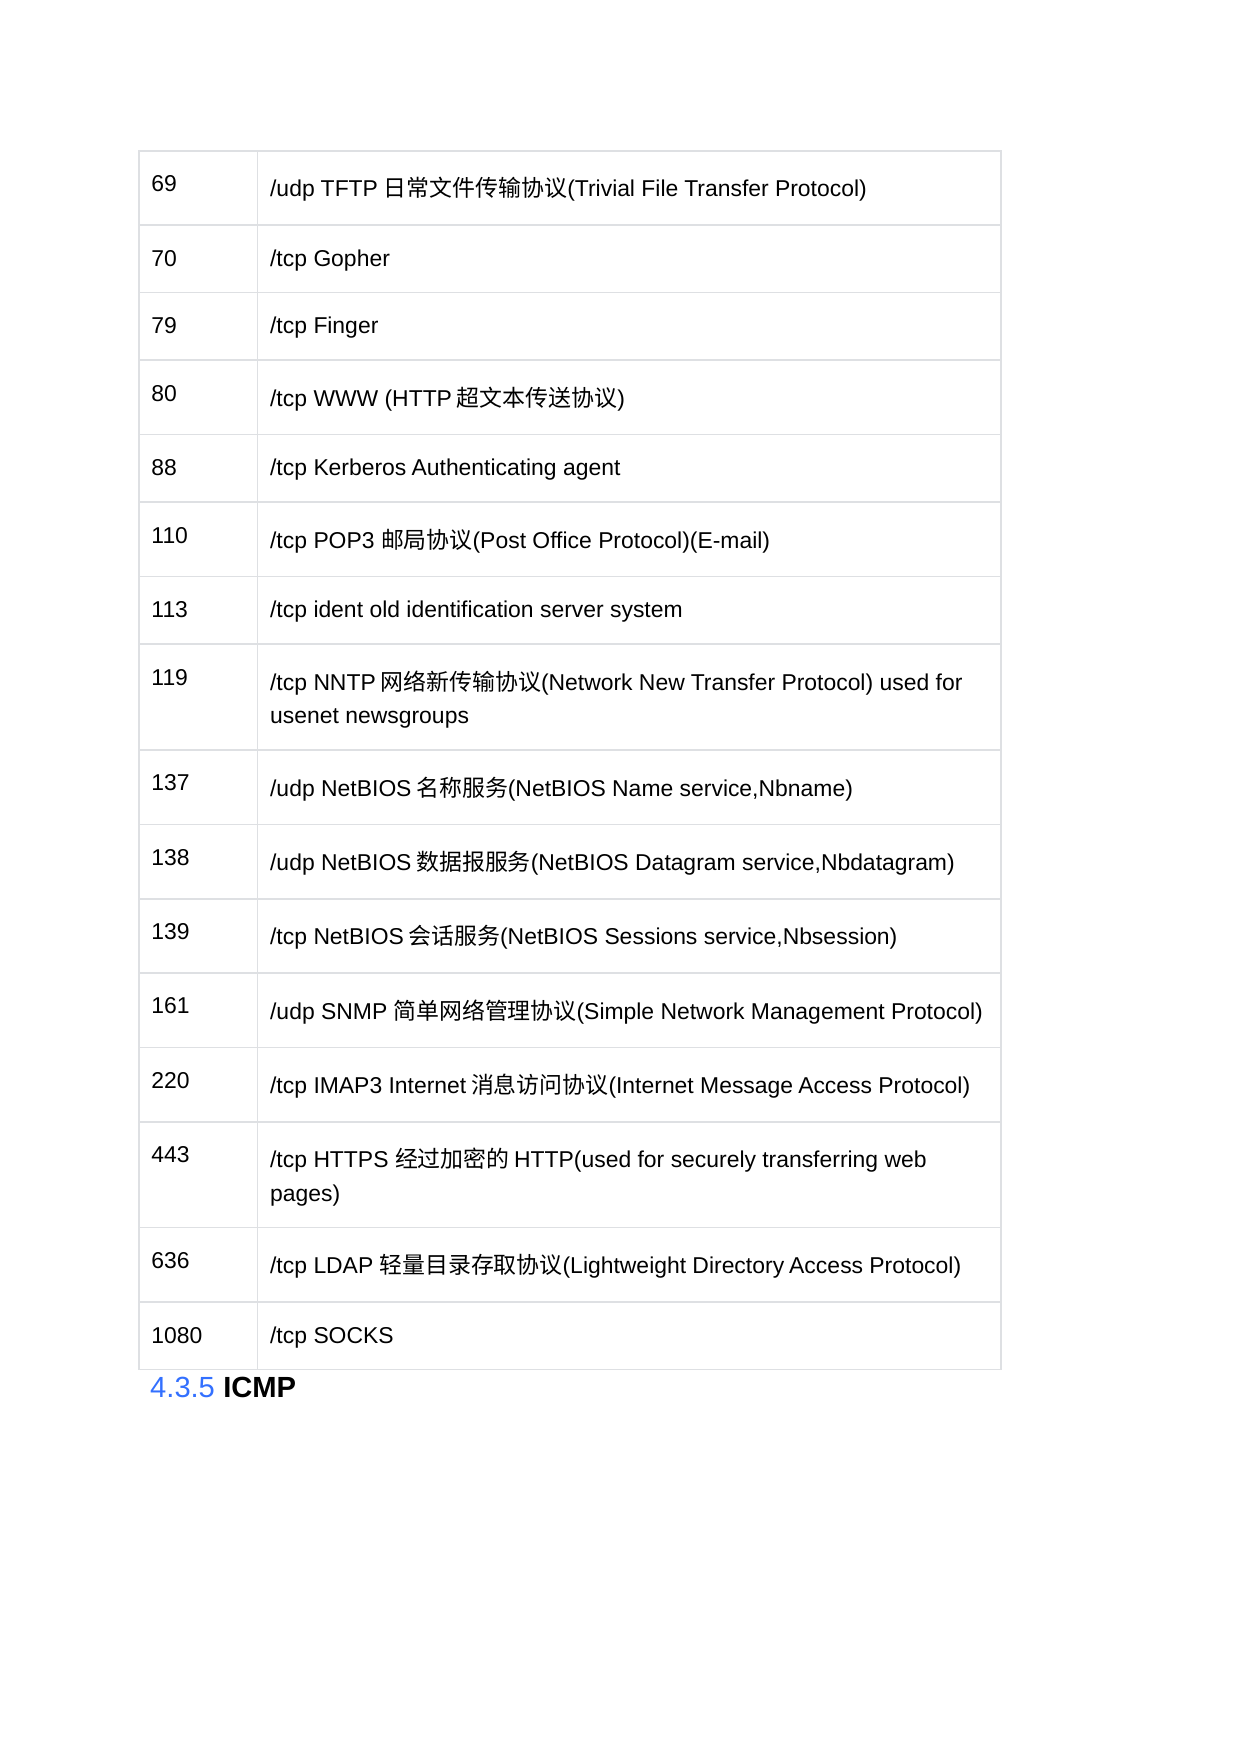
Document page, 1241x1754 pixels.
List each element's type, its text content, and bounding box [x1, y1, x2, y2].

table_cell /udp SNMP 简单网络管理协议(Simple Network Management Protocol) [258, 974, 1000, 1047]
table_cell /tcp NNTP网络新传输协议(Network New Transfer Protocol) used for usenet newsgroups [258, 645, 1000, 749]
table_cell 79 [140, 293, 257, 359]
table_cell 1080 [140, 1303, 257, 1369]
table_cell 88 [140, 435, 257, 501]
table_cell /tcp LDAP 轻量目录存取协议(Lightweight Directory Access Protocol) [258, 1228, 1000, 1301]
table_cell 113 [140, 577, 257, 643]
table_cell 443 [140, 1123, 257, 1227]
table_cell 220 [140, 1048, 257, 1121]
table_cell /tcp NetBIOS会话服务(NetBIOS Sessions service,Nbsession) [258, 900, 1000, 972]
table_cell /tcp SOCKS [258, 1303, 1000, 1369]
table_cell 636 [140, 1228, 257, 1301]
table_cell /tcp Finger [258, 293, 1000, 359]
table_cell /tcp Kerberos Authenticating agent [258, 435, 1000, 501]
table_cell 137 [140, 751, 257, 823]
table_cell 110 [140, 503, 257, 576]
table_cell 161 [140, 974, 257, 1047]
table_cell /tcp WWW (HTTP超文本传送协议) [258, 361, 1000, 434]
table_cell 69 [140, 152, 257, 224]
table_cell /tcp HTTPS 经过加密的HTTP(used for securely transferring web pages) [258, 1123, 1000, 1227]
table_cell /tcp IMAP3 Internet消息访问协议(Internet Message Access Protocol) [258, 1048, 1000, 1121]
table_cell 138 [140, 825, 257, 898]
table_cell /udp NetBIOS名称服务(NetBIOS Name service,Nbname) [258, 751, 1000, 823]
table_cell 139 [140, 900, 257, 972]
table_cell /tcp ident old identification server system [258, 577, 1000, 643]
table_cell 80 [140, 361, 257, 434]
table_cell /udp TFTP 日常文件传输协议(Trivial File Transfer Protocol) [258, 152, 1000, 224]
table_cell 70 [140, 226, 257, 292]
table_cell 119 [140, 645, 257, 749]
table_cell /tcp Gopher [258, 226, 1000, 292]
table_cell /udp NetBIOS数据报服务(NetBIOS Datagram service,Nbdatagram) [258, 825, 1000, 898]
table_cell /tcp POP3 邮局协议(Post Office Protocol)(E-mail) [258, 503, 1000, 576]
